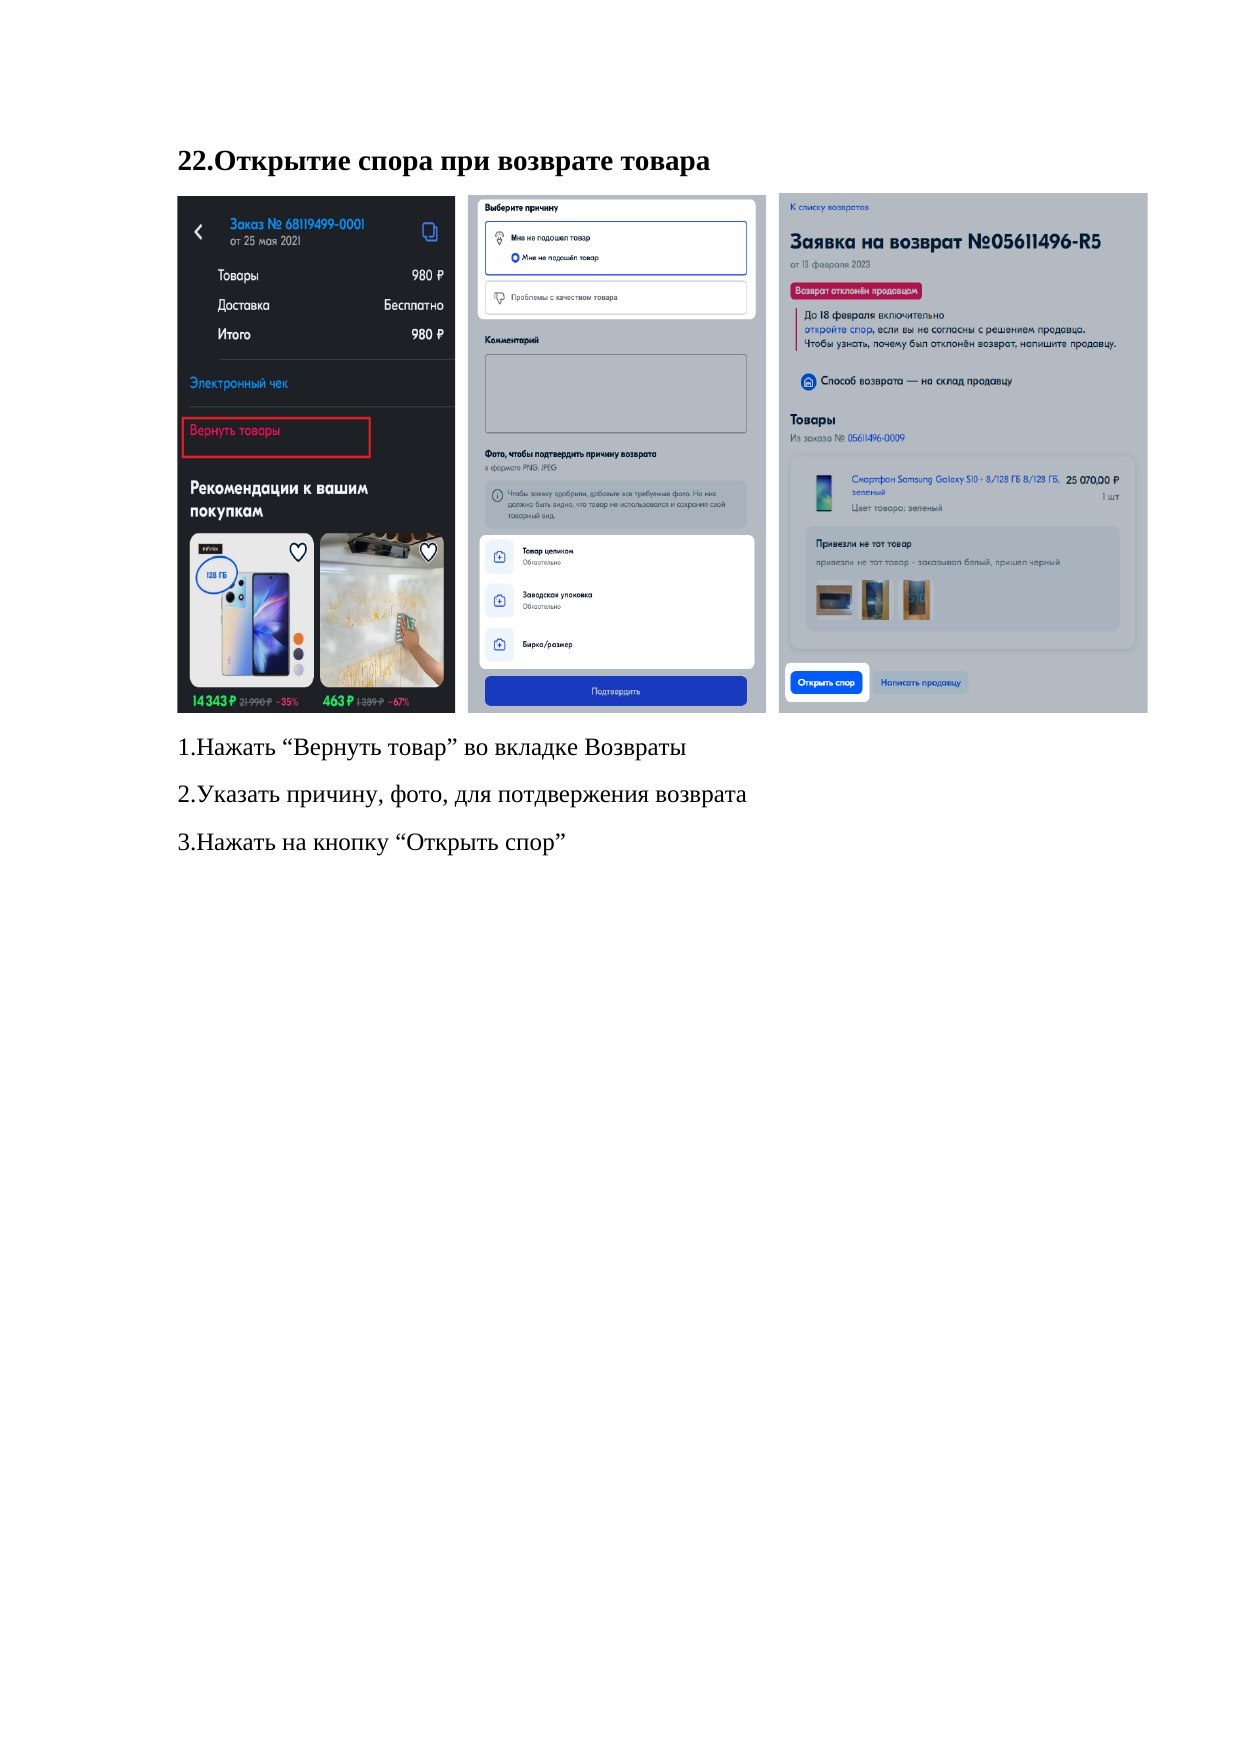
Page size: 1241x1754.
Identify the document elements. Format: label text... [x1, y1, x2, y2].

text 3.Нажать на кнопку “Открыть спор” [177, 827, 1152, 856]
picture [177, 196, 456, 713]
subtitle 22.Открытие спора при возврате товара [177, 143, 1152, 177]
picture [467, 195, 767, 713]
picture [778, 193, 1148, 713]
text 2.Указать причину, фото, для потдвержения возврата [177, 779, 1152, 808]
text 1.Нажать “Вернуть товар” во вкладке Возвраты [177, 732, 1152, 760]
